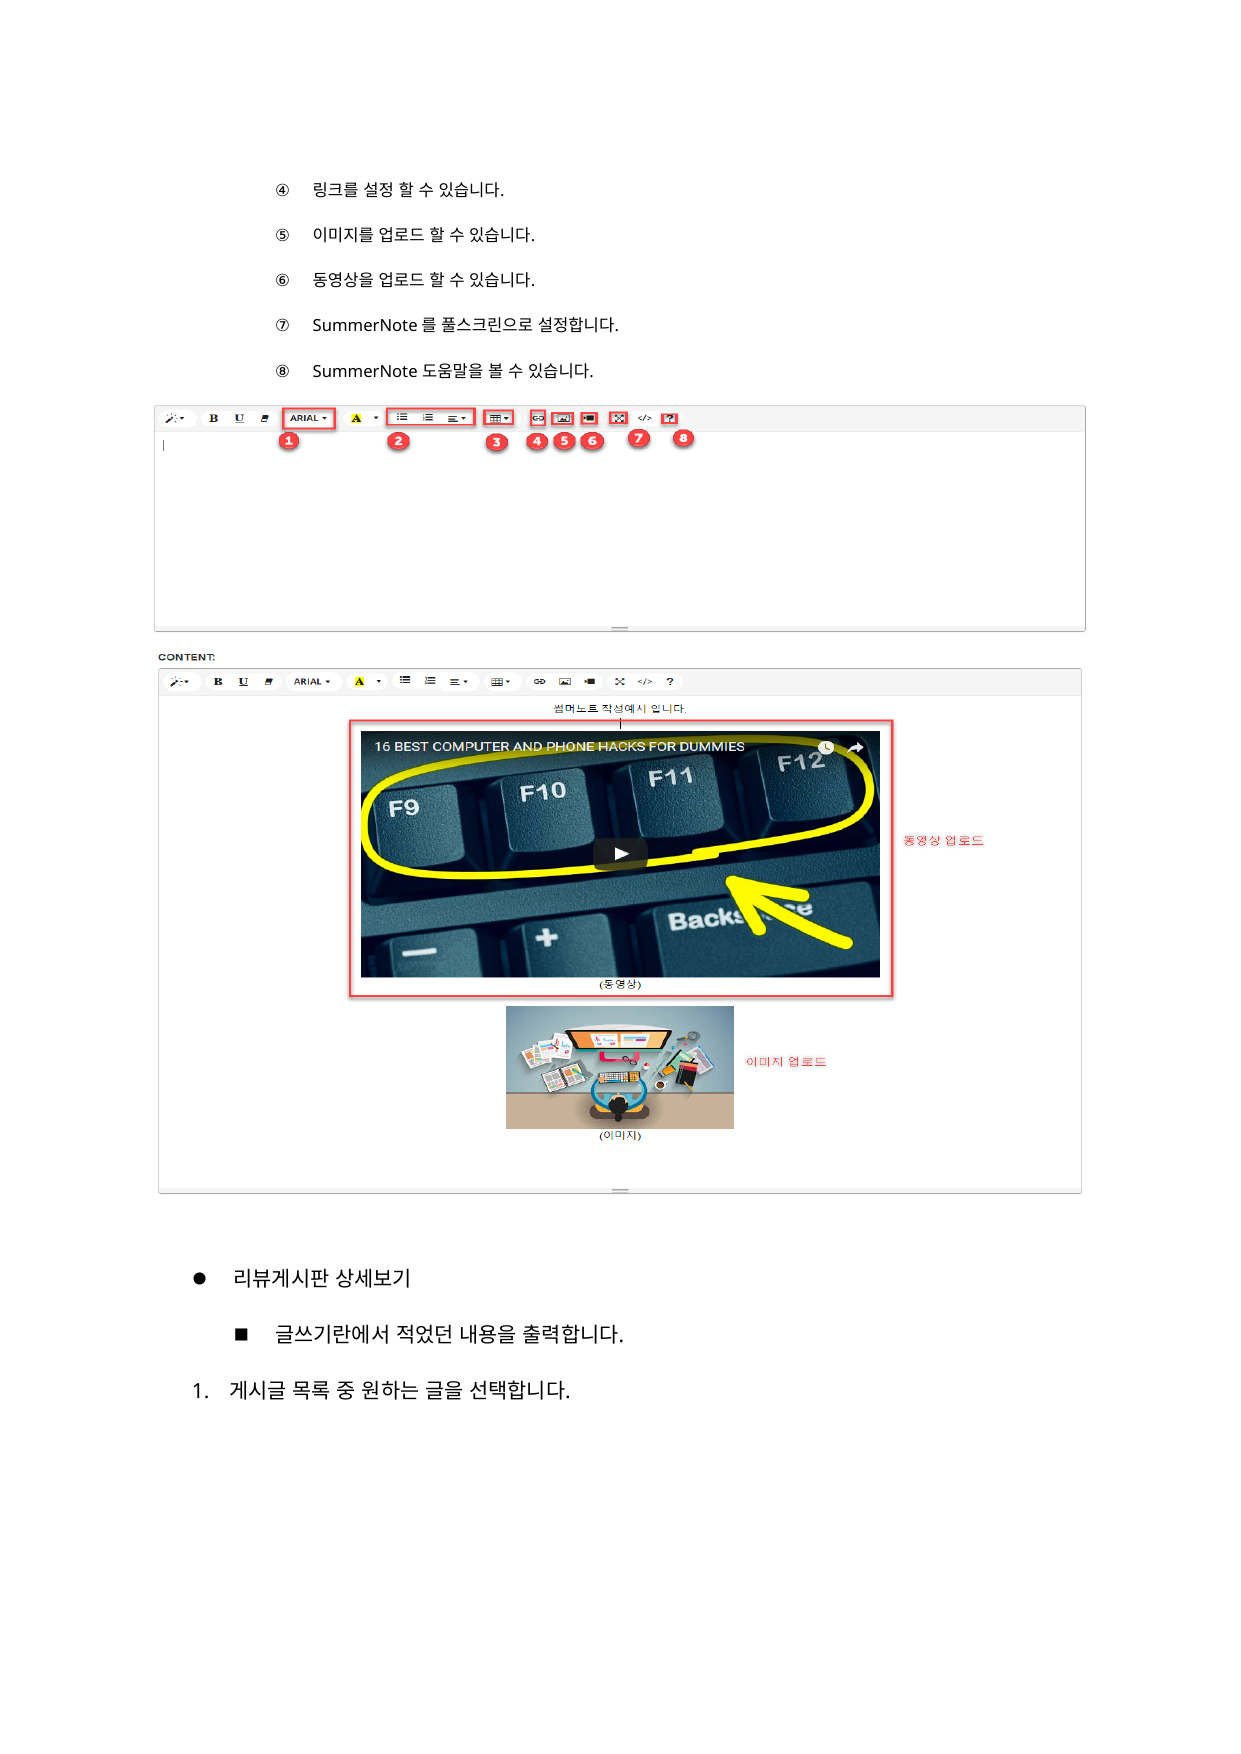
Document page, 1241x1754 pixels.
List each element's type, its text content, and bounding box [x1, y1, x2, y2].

list 이미지를 업로드 할 수 있습니다. [275, 222, 1090, 247]
list 게시글 목록 중 원하는 글을 선택합니다. [192, 1374, 1090, 1404]
list 동영상을 업로드 할 수 있습니다. [275, 267, 1090, 292]
list SummerNote를 풀스크린으로 설정합니다. [275, 312, 1090, 337]
list 리뷰게시판 상세보기 [192, 1263, 1090, 1293]
picture [150, 652, 1090, 1197]
list SummerNote 도움말을 볼 수 있습니다. [275, 358, 1090, 382]
list 글쓰기란에서 적었던 내용을 출력합니다. [233, 1318, 1090, 1348]
list 링크를 설정 할 수 있습니다. [275, 177, 1090, 201]
picture [150, 402, 1091, 634]
